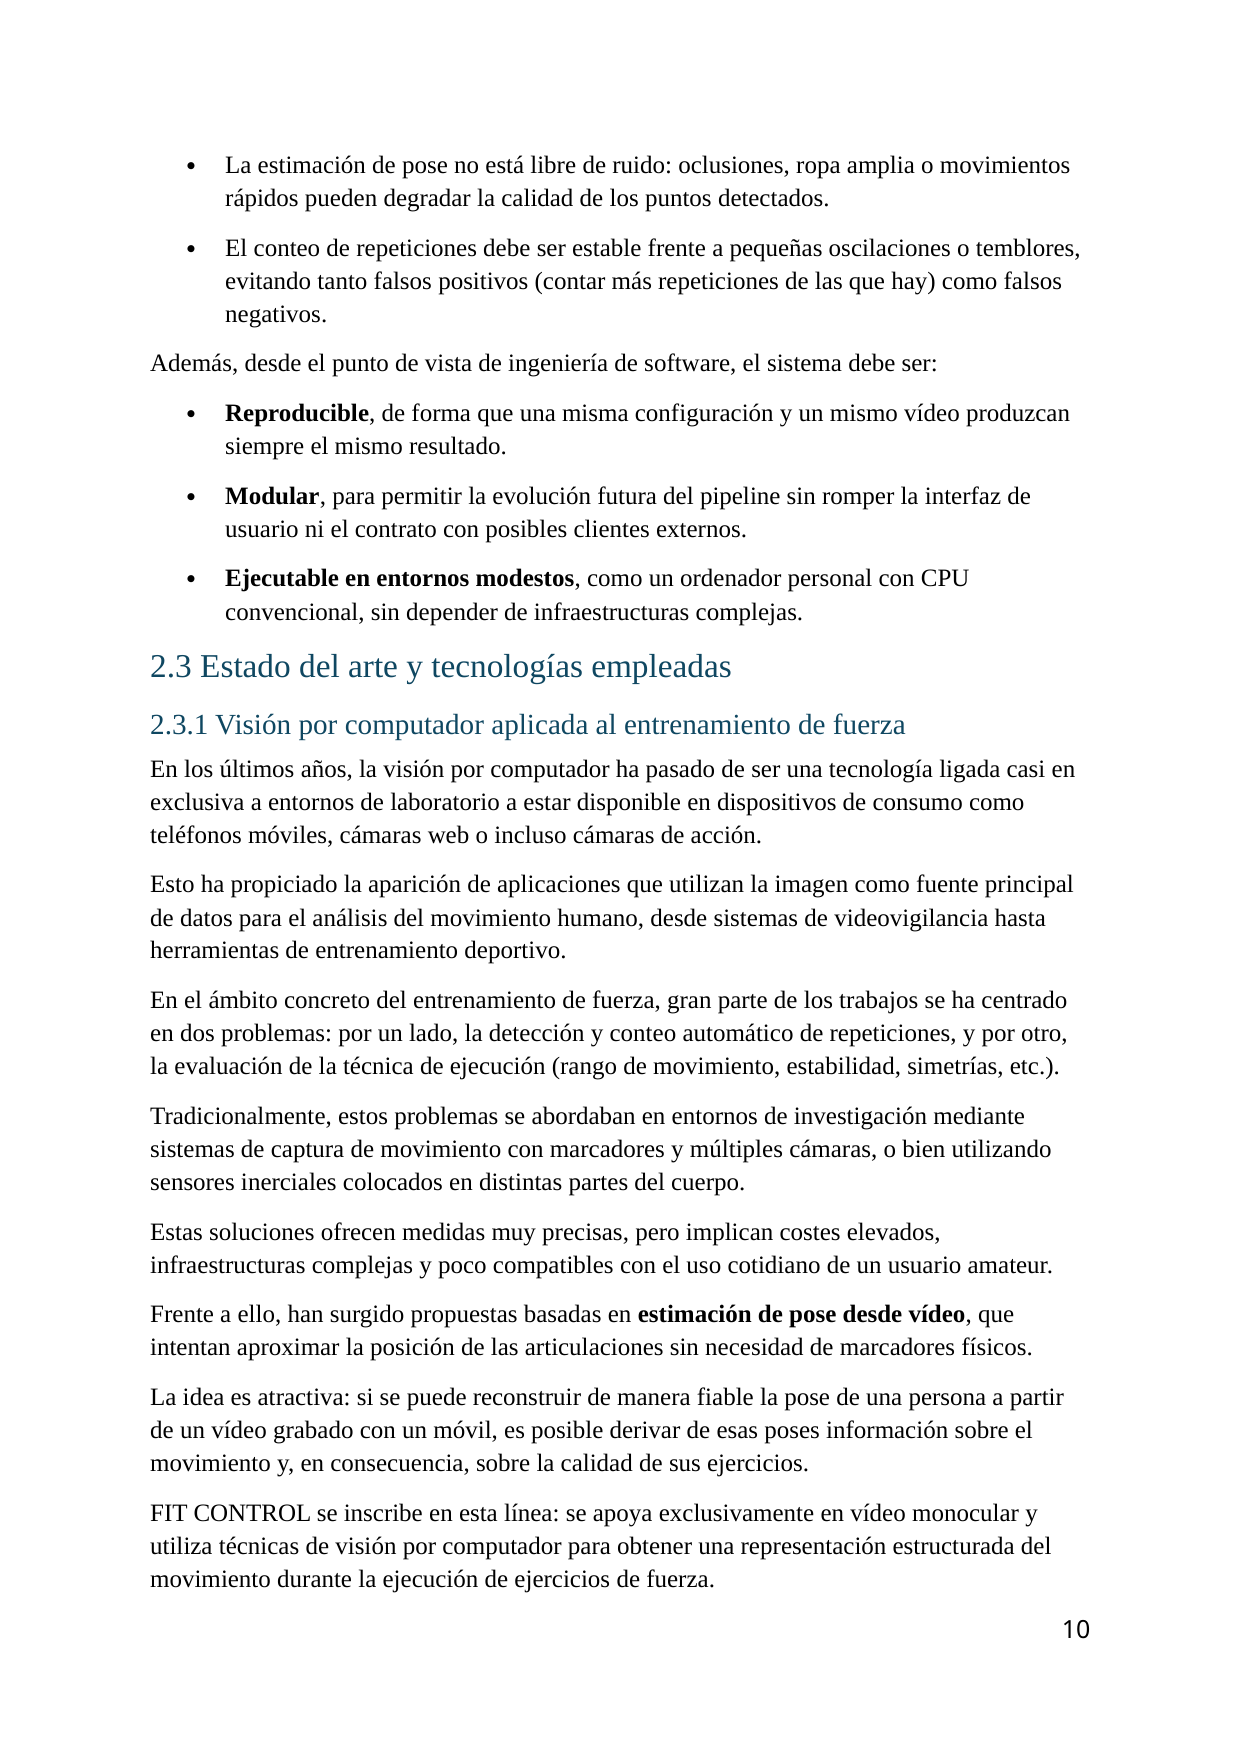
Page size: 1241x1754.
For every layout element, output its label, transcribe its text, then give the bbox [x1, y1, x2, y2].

list El conteo de repeticiones debe ser estable frente a pequeñas oscilaciones o temblores, evitando tanto falsos positivos (contar más repeticiones de las que hay) como falsos negativos. [187, 233, 1090, 327]
subtitle 2.3.1 Visión por computador aplicada al entrenamiento de fuerza [150, 707, 1090, 741]
subtitle 2.3 Estado del arte y tecnologías empleadas [150, 646, 1090, 684]
text Esto ha propiciado la aparición de aplicaciones que utilizan la imagen como fuente principal de datos para el análisis del movimiento humano, desde sistemas de videovigilancia hasta herramientas de entrenamiento deportivo. [150, 869, 1090, 964]
text FIT CONTROL se inscribe en esta línea: se apoya exclusivamente en vídeo monocular y utiliza técnicas de visión por computador para obtener una representación estructurada del movimiento durante la ejecución de ejercicios de fuerza. [150, 1498, 1090, 1593]
text En los últimos años, la visión por computador ha pasado de ser una tecnología ligada casi en exclusiva a entornos de laboratorio a estar disponible en dispositivos de consumo como teléfonos móviles, cámaras web o incluso cámaras de acción. [150, 754, 1090, 849]
list Modular, para permitir la evolución futura del pipeline sin romper la interfaz de usuario ni el contrato con posibles clientes externos. [187, 481, 1090, 543]
text Frente a ello, han surgido propuestas basadas en estimación de pose desde vídeo, que intentan aproximar la posición de las articulaciones sin necesidad de marcadores físicos. [150, 1299, 1090, 1361]
text Estas soluciones ofrecen medidas muy precisas, pero implican costes elevados, infraestructuras complejas y poco compatibles con el uso cotidiano de un usuario amateur. [150, 1217, 1090, 1278]
text En el ámbito concreto del entrenamiento de fuerza, gran parte de los trabajos se ha centrado en dos problemas: por un lado, la detección y conteo automático de repeticiones, y por otro, la evaluación de la técnica de ejecución (rango de movimiento, estabilidad, simetrías, etc.). [150, 985, 1090, 1080]
list La estimación de pose no está libre de ruido: oclusiones, ropa amplia o movimientos rápidos pueden degradar la calidad de los puntos detectados. [187, 150, 1090, 212]
list Ejecutable en entornos modestos, como un ordenador personal con CPU convencional, sin depender de infraestructuras complejas. [187, 563, 1090, 625]
text Tradicionalmente, estos problemas se abordaban en entornos de investigación mediante sistemas de captura de movimiento con marcadores y múltiples cámaras, o bien utilizando sensores inerciales colocados en distintas partes del cuerpo. [150, 1101, 1090, 1196]
text La idea es atractiva: si se puede reconstruir de manera fiable la pose de una persona a partir de un vídeo grabado con un móvil, es posible derivar de esas poses información sobre el movimiento y, en consecuencia, sobre la calidad de sus ejercicios. [150, 1382, 1090, 1477]
text Además, desde el punto de vista de ingeniería de software, el sistema debe ser: [150, 348, 1090, 377]
list Reproducible, de forma que una misma configuración y un mismo vídeo produzcan siempre el mismo resultado. [187, 398, 1090, 460]
